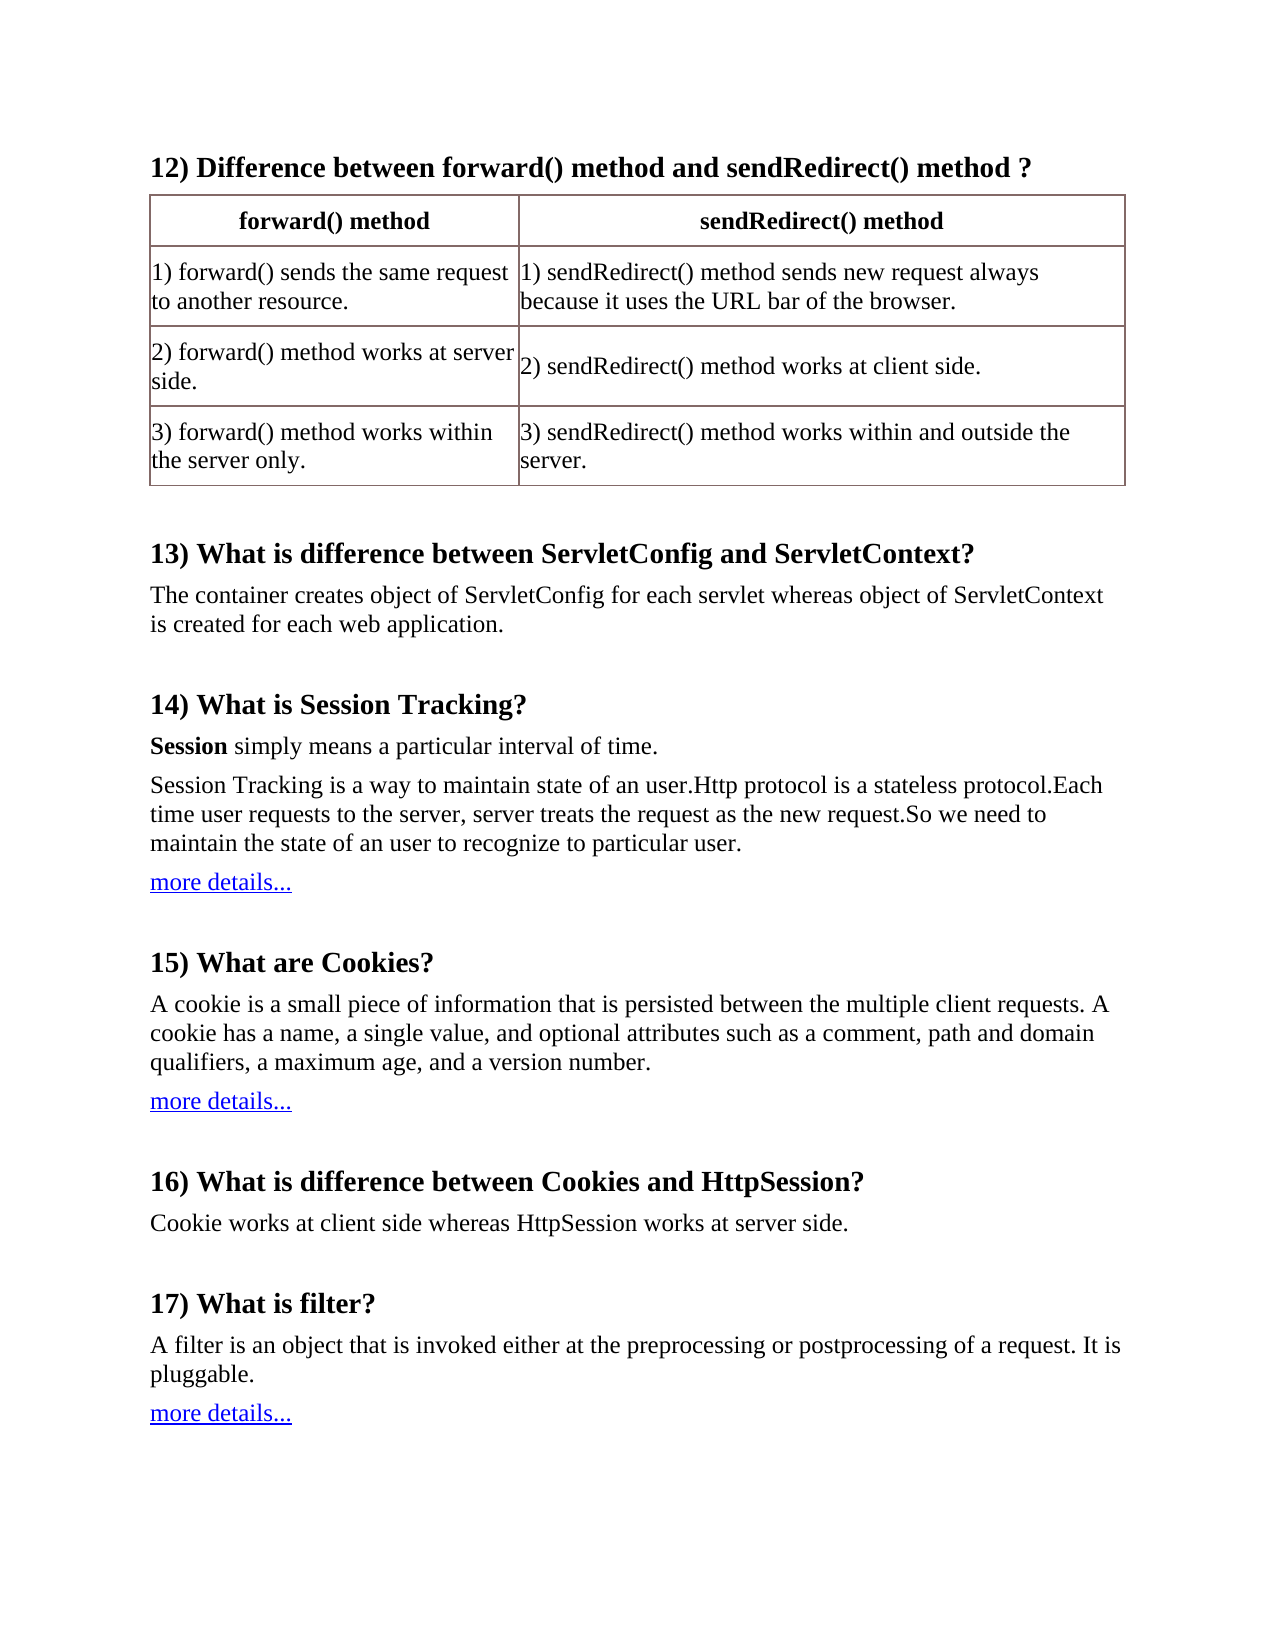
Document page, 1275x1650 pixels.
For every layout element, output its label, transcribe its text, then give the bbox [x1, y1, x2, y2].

table_header sendRedirect() method [520, 196, 1124, 245]
table_cell 1) forward() sends the same request to another resource. [151, 247, 518, 325]
text A filter is an object that is invoked either at the preprocessing or postprocessing of a request. It is pluggable. [150, 1330, 1125, 1388]
text 16) What is difference between Cookies and HttpSession? [150, 1164, 1125, 1198]
text The container creates object of ServletConfig for each servlet whereas object of ServletContext is created for each web application. [150, 580, 1125, 637]
text Session Tracking is a way to maintain state of an user.Http protocol is a stateless protocol.Each time user requests to the server, server treats the request as the new request.So we need to maintain the state of an user to recognize to particular user. [150, 770, 1125, 856]
table_cell 2) forward() method works at server side. [151, 327, 518, 405]
table_cell 3) sendRedirect() method works within and outside the server. [520, 407, 1124, 485]
text A cookie is a small piece of information that is persisted between the multiple client requests. A cookie has a name, a single value, and optional attributes such as a comment, path and domain qualifiers, a maximum age, and a version number. [150, 989, 1125, 1075]
text Session simply means a particular interval of time. [150, 731, 1125, 760]
text more details... [150, 867, 1125, 896]
text 13) What is difference between ServletConfig and ServletContext? [150, 536, 1125, 569]
text 12) Difference between forward() method and sendRedirect() method ? [150, 150, 1125, 183]
table_cell 2) sendRedirect() method works at client side. [520, 327, 1124, 405]
text 17) What is filter? [150, 1286, 1125, 1320]
table_cell 3) forward() method works within the server only. [151, 407, 518, 485]
text 14) What is Session Tracking? [150, 687, 1125, 721]
text Cookie works at client side whereas HttpSession works at server side. [150, 1208, 1125, 1237]
table_cell 1) sendRedirect() method sends new request always because it uses the URL bar of the browser. [520, 247, 1124, 325]
text more details... [150, 1398, 1125, 1427]
text more details... [150, 1086, 1125, 1114]
table_header forward() method [151, 196, 518, 245]
text 15) What are Cookies? [150, 945, 1125, 979]
